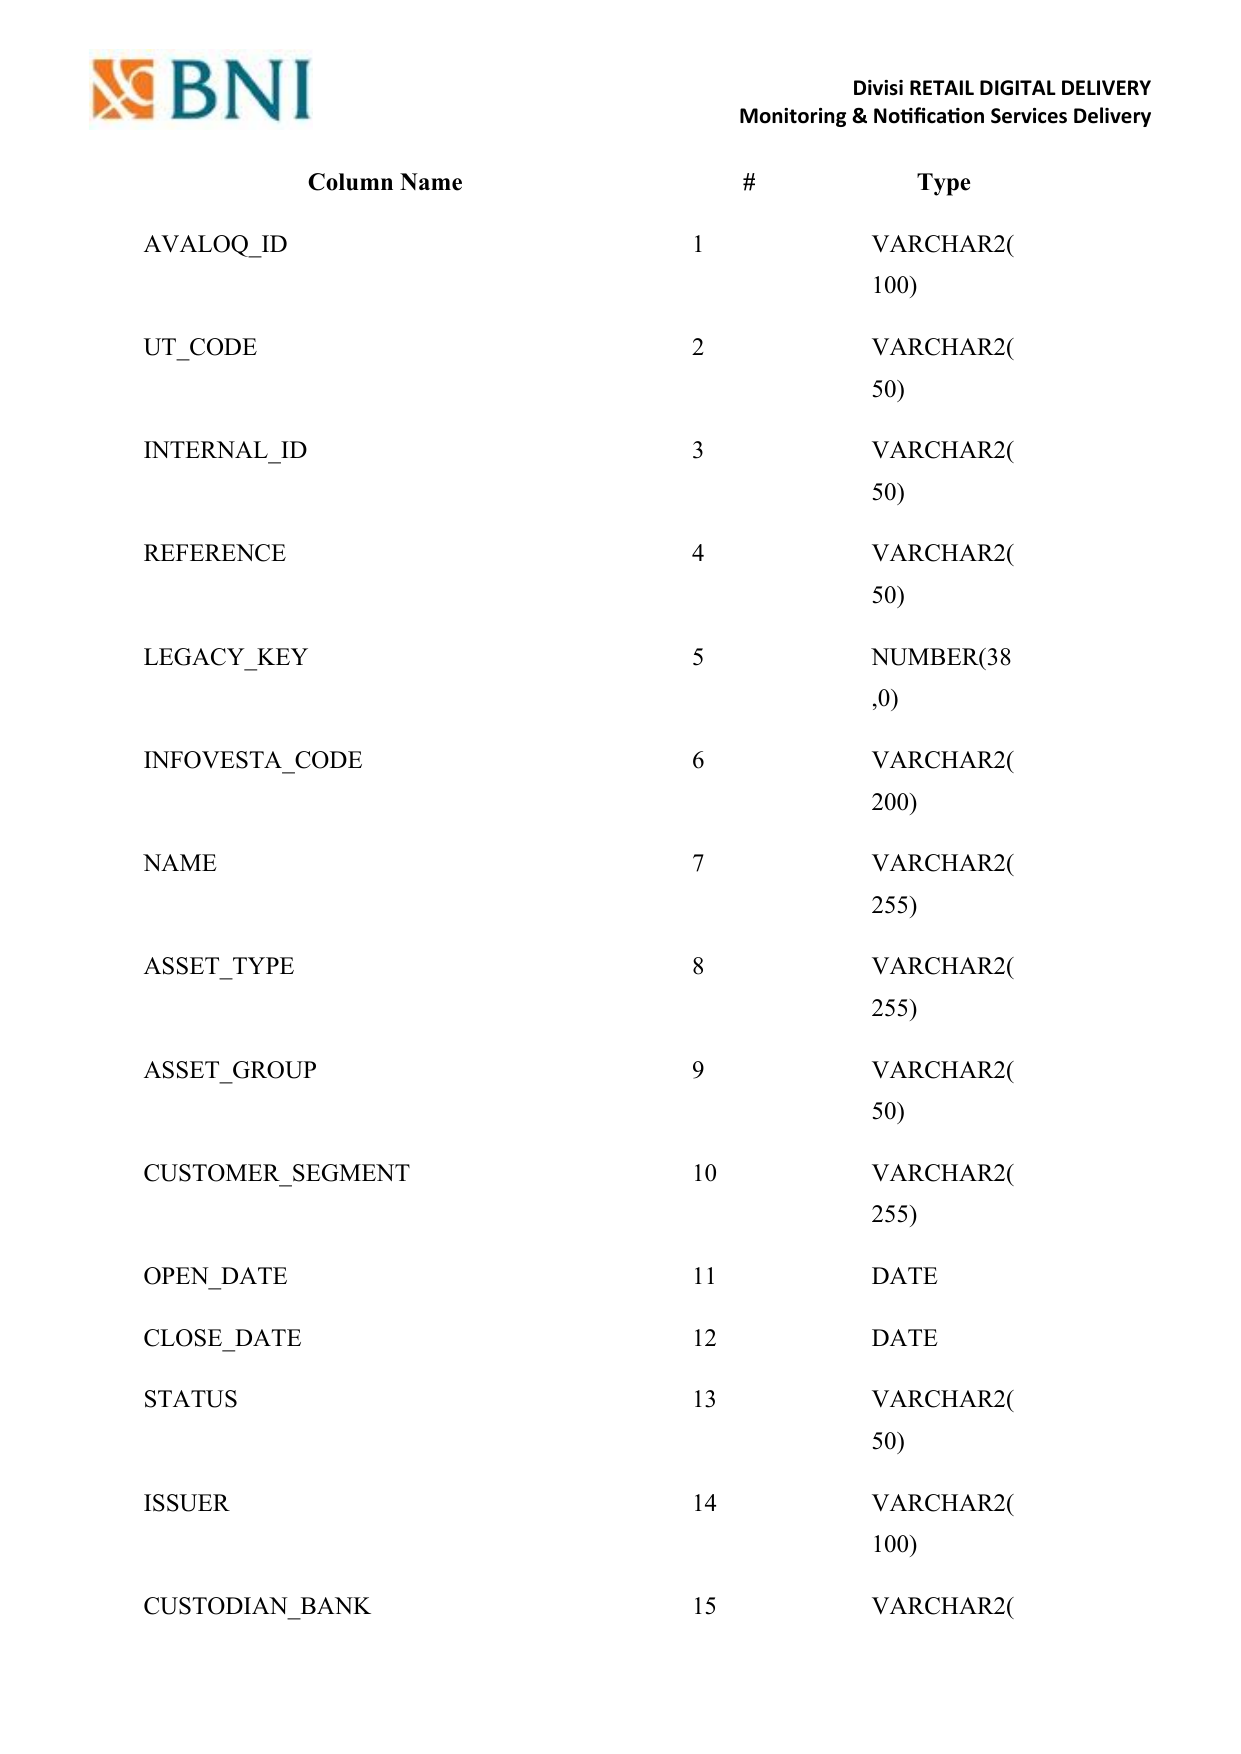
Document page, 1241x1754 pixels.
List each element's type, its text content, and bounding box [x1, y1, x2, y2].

table_cell VARCHAR2(255) [817, 942, 1026, 1045]
table_cell 13 [637, 1375, 817, 1478]
table_cell CUSTOMER_SEGMENT [89, 1149, 637, 1252]
table_cell VARCHAR2(50) [817, 426, 1026, 529]
table_cell 5 [637, 633, 817, 736]
table_cell CLOSE_DATE [89, 1314, 637, 1375]
table_cell REFERENCE [89, 529, 637, 632]
table_header Column Name [89, 158, 637, 219]
picture [88, 49, 313, 130]
table_cell 4 [637, 529, 817, 632]
table_cell VARCHAR2(50) [817, 323, 1026, 426]
table_cell 9 [637, 1045, 817, 1148]
table_cell INTERNAL_ID [89, 426, 637, 529]
table_cell 12 [637, 1314, 817, 1375]
table_cell ASSET_TYPE [89, 942, 637, 1045]
table_cell ASSET_GROUP [89, 1045, 637, 1148]
table_cell VARCHAR2(255) [817, 839, 1026, 942]
table_cell LEGACY_KEY [89, 633, 637, 736]
table_cell DATE [817, 1252, 1026, 1313]
table_cell OPEN_DATE [89, 1252, 637, 1313]
table_cell 1 [637, 220, 817, 323]
table_cell 3 [637, 426, 817, 529]
table_cell UT_CODE [89, 323, 637, 426]
table_cell 2 [637, 323, 817, 426]
table_cell INFOVESTA_CODE [89, 736, 637, 839]
table_cell 7 [637, 839, 817, 942]
table_cell DATE [817, 1314, 1026, 1375]
table_cell 14 [637, 1478, 817, 1582]
table_cell VARCHAR2(255) [817, 1149, 1026, 1252]
table_cell 10 [637, 1149, 817, 1252]
table_cell VARCHAR2(50) [817, 529, 1026, 632]
table_cell VARCHAR2(100) [817, 1478, 1026, 1582]
table_header # [637, 158, 817, 219]
table_cell 8 [637, 942, 817, 1045]
table_cell STATUS [89, 1375, 637, 1478]
table_header Type [817, 158, 1026, 219]
table_cell VARCHAR2(200) [817, 736, 1026, 839]
table_cell ISSUER [89, 1478, 637, 1582]
table_cell 15 [637, 1582, 817, 1643]
table_cell AVALOQ_ID [89, 220, 637, 323]
table_cell VARCHAR2(100) [817, 1582, 1026, 1643]
table_cell CUSTODIAN_BANK [89, 1582, 637, 1643]
table_cell NUMBER(38,0) [817, 633, 1026, 736]
table_cell VARCHAR2(100) [817, 220, 1026, 323]
table_cell NAME [89, 839, 637, 942]
table_cell VARCHAR2(50) [817, 1375, 1026, 1478]
table_cell 6 [637, 736, 817, 839]
table_cell 11 [637, 1252, 817, 1313]
table_cell VARCHAR2(50) [817, 1045, 1026, 1148]
